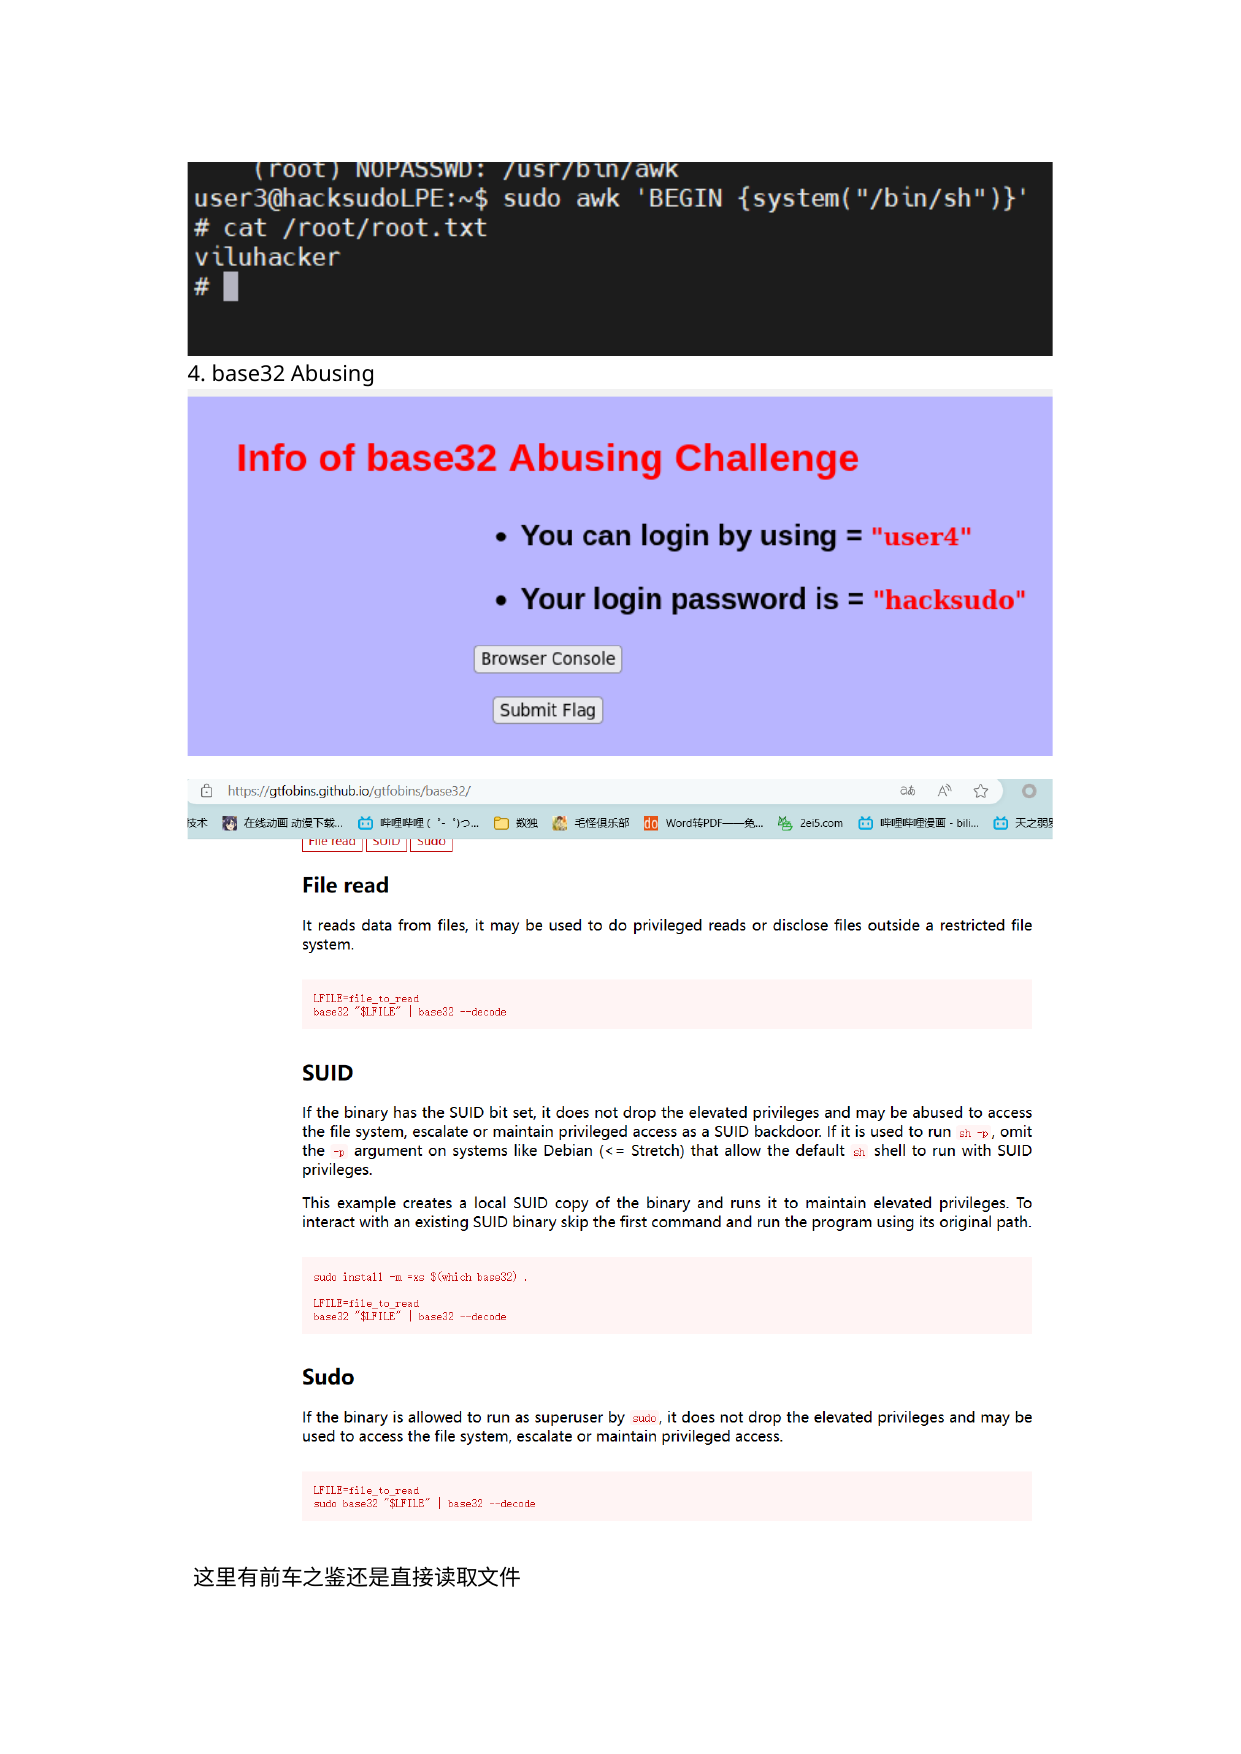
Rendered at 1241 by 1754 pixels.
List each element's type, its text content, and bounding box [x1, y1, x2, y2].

picture [187, 162, 1053, 356]
text 4. base32 Abusing [187, 357, 1053, 389]
text 这里有前车之鉴还是直接读取文件 [187, 1559, 1053, 1592]
picture [187, 779, 1053, 1528]
picture [187, 389, 1053, 756]
